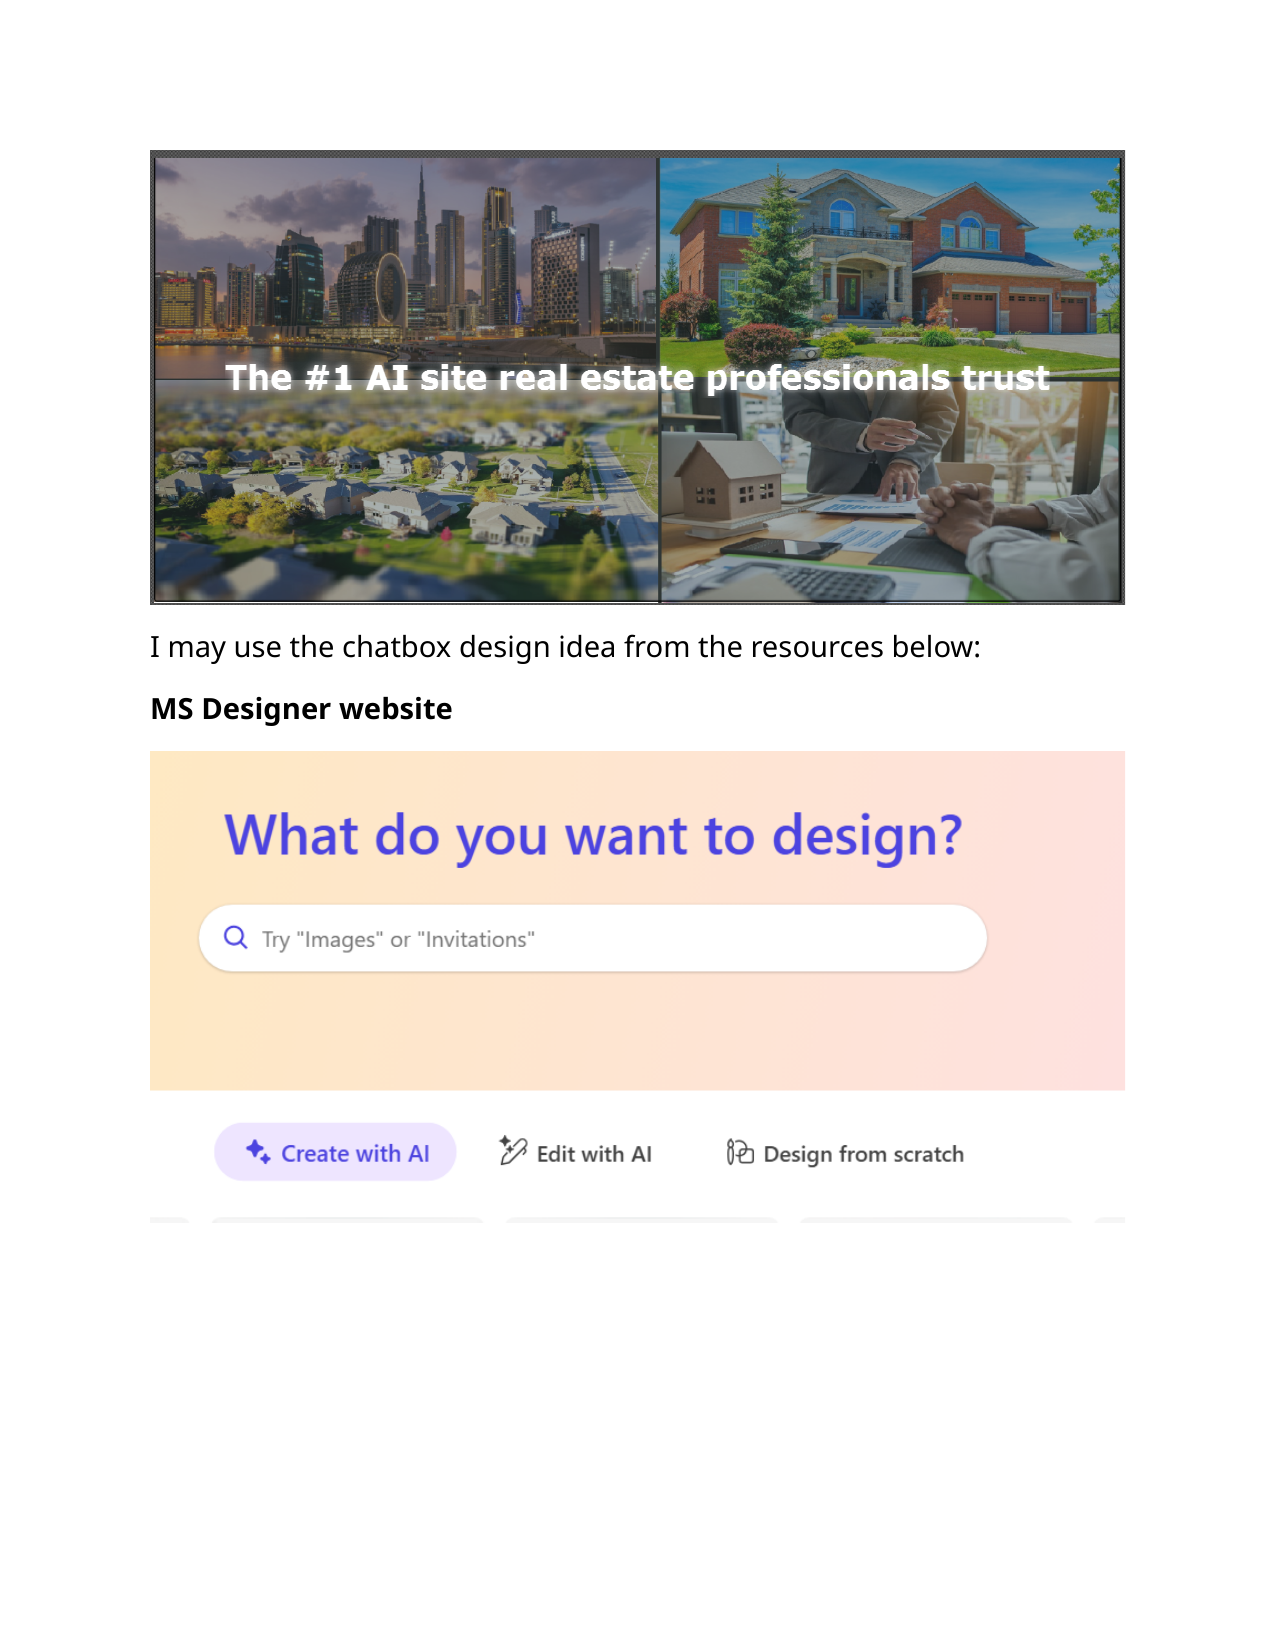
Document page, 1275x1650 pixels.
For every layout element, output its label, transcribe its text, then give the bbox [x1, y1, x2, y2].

text I may use the chatbox design idea from the resources below: [150, 626, 1125, 666]
text MS Designer website [150, 689, 1125, 728]
picture [150, 150, 1125, 605]
picture [150, 751, 1125, 1223]
